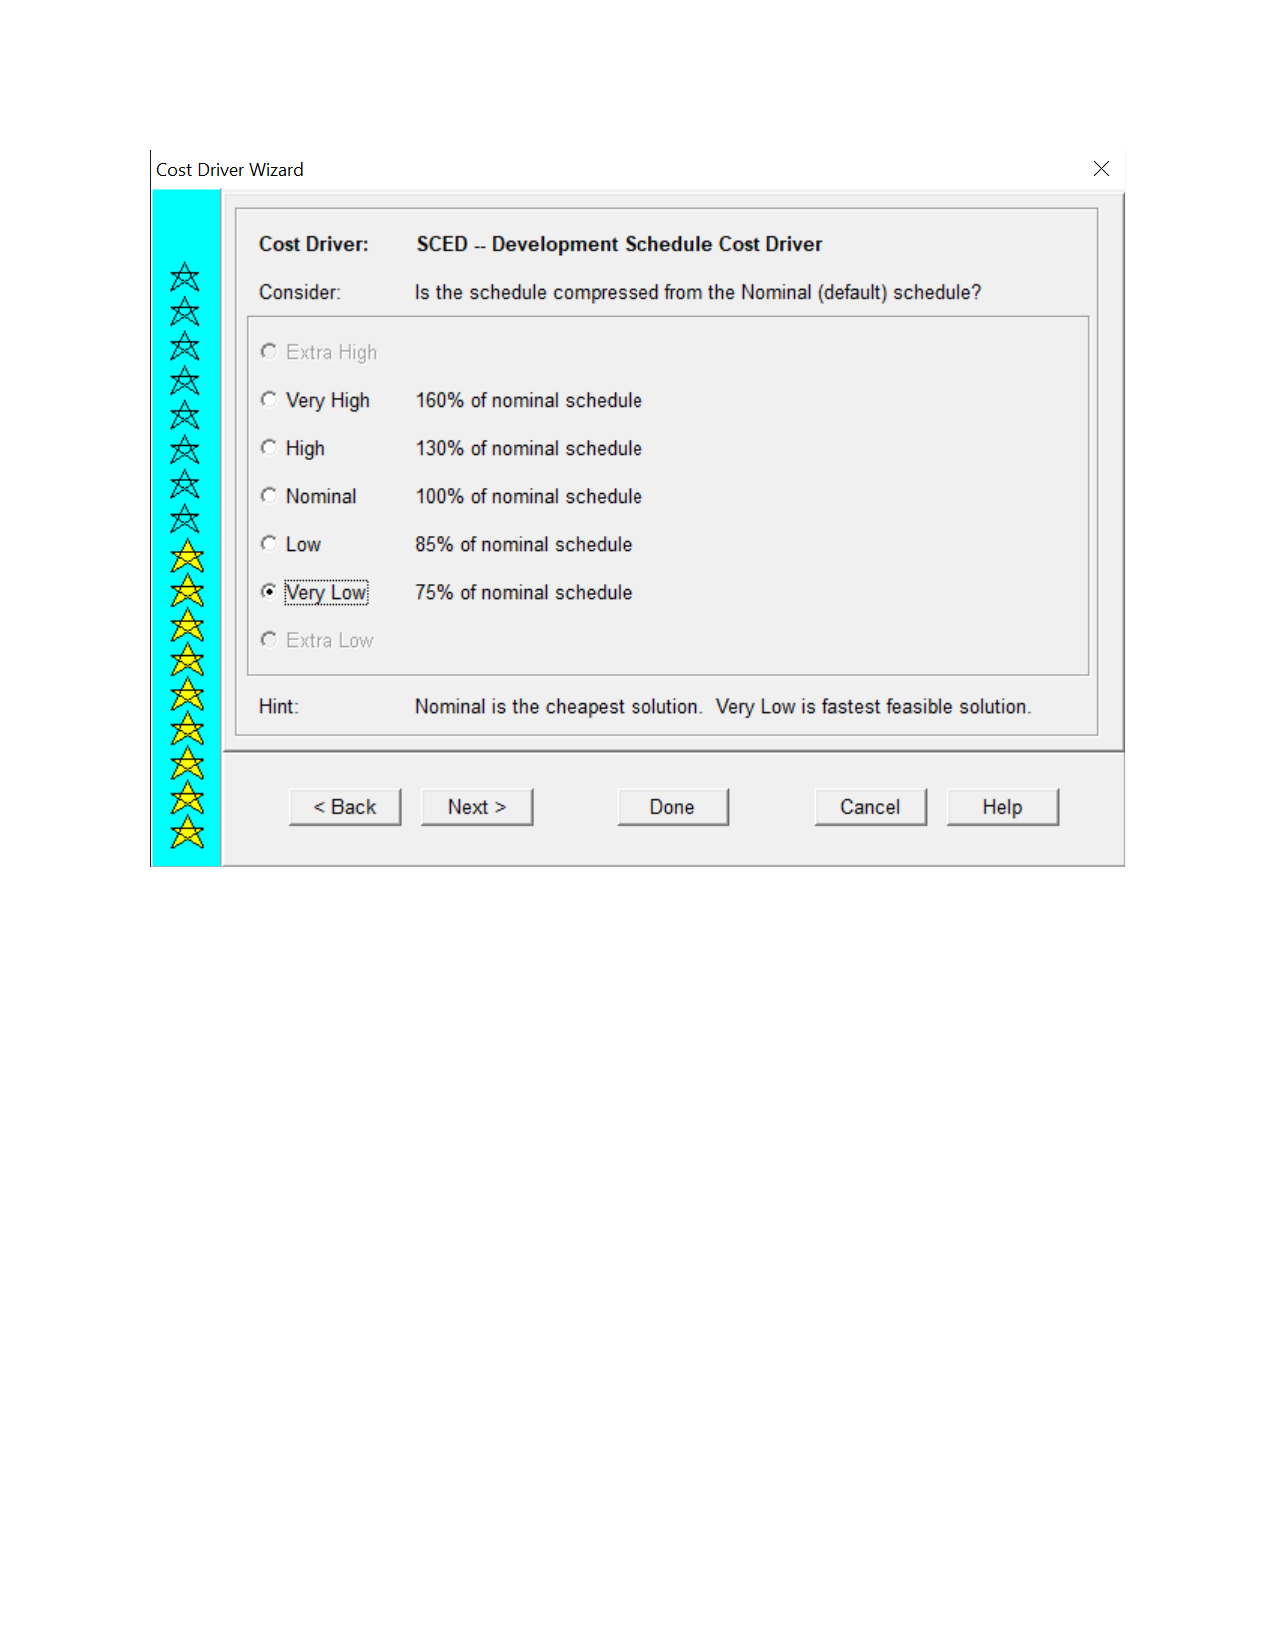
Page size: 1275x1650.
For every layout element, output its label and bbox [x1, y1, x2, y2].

picture [150, 150, 1125, 867]
